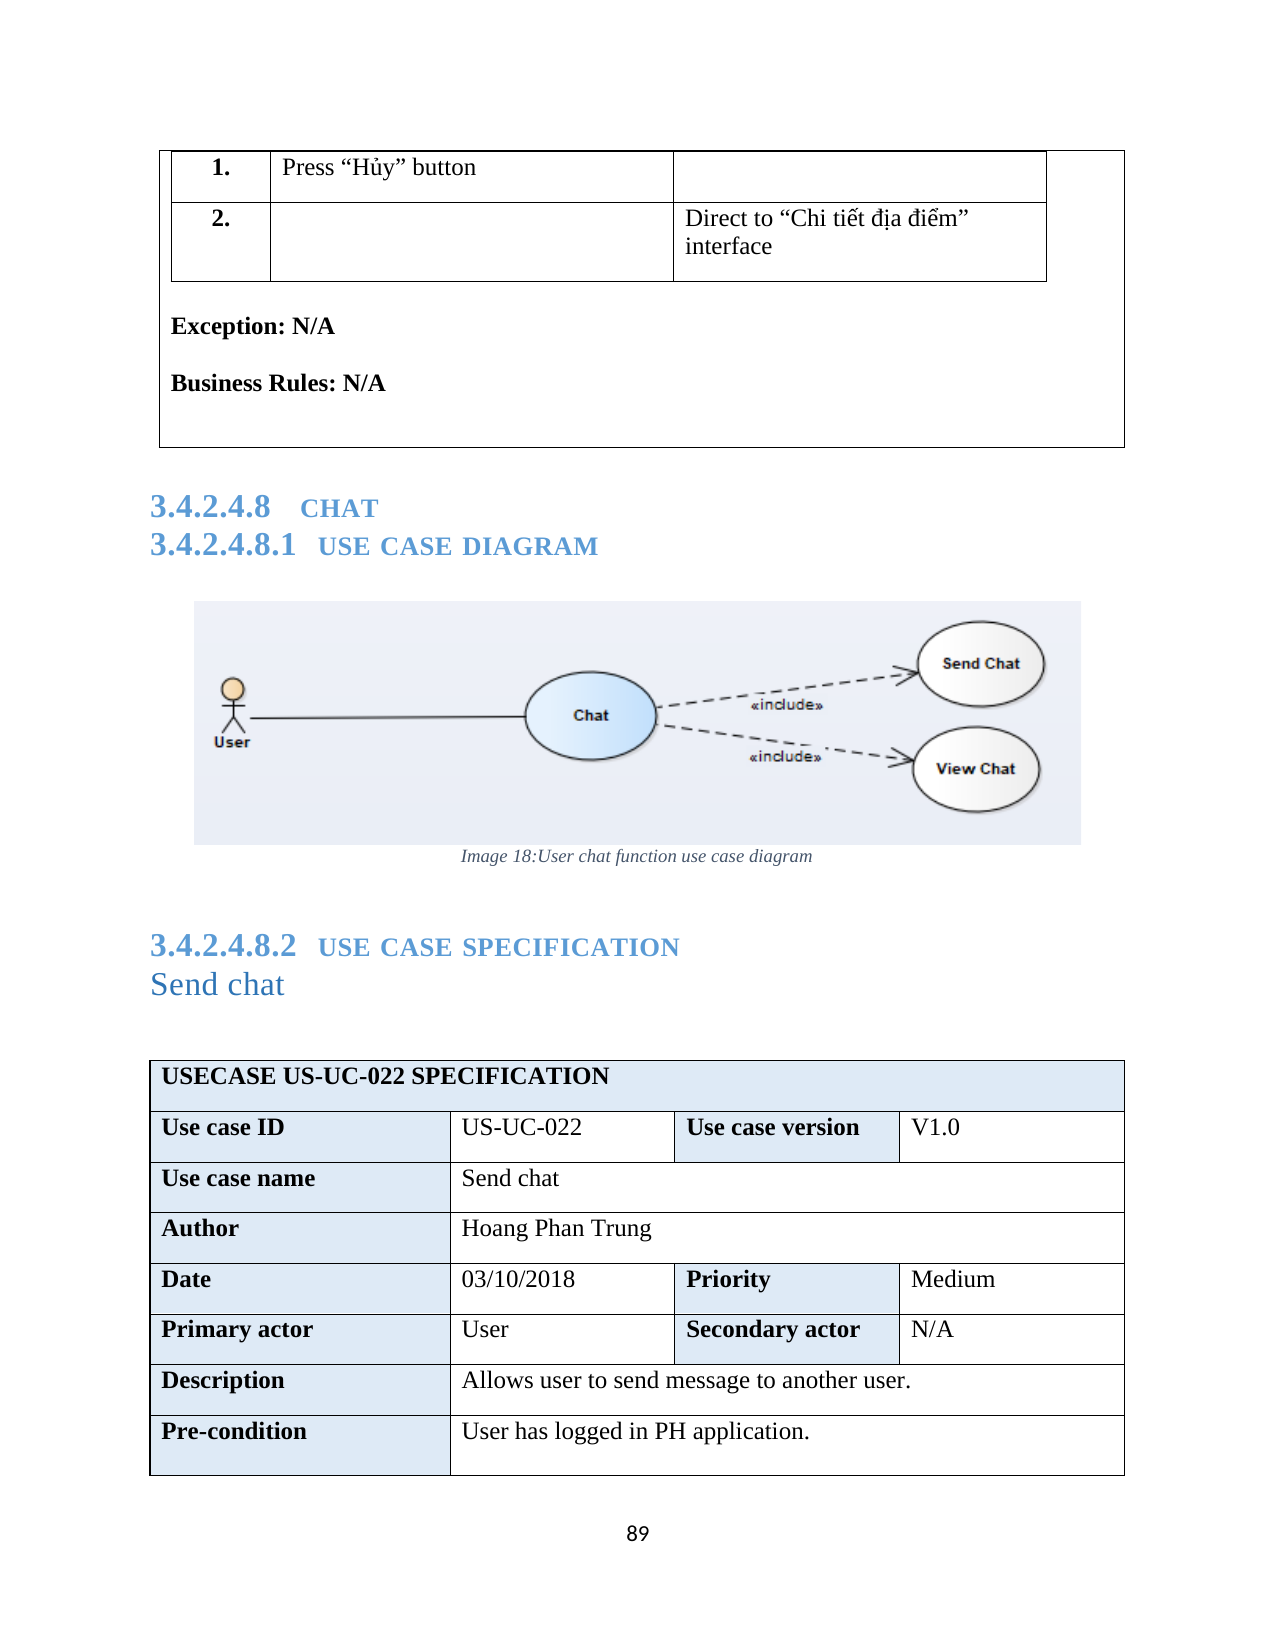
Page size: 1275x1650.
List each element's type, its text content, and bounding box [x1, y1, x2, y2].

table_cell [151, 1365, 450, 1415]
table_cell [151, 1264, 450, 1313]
title Send chat [150, 964, 1125, 1002]
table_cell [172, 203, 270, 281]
text Image 18:User chat function use case diagram [150, 845, 1125, 867]
list chat [150, 486, 1125, 524]
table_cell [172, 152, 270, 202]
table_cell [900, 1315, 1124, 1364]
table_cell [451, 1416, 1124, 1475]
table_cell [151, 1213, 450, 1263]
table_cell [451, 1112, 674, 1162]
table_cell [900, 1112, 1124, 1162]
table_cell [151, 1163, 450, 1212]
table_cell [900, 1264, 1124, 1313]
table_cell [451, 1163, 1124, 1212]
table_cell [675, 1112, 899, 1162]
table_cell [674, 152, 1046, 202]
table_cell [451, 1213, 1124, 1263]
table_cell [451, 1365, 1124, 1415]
list use case diagram [150, 524, 1125, 563]
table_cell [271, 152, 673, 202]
list use case specification [150, 926, 1125, 964]
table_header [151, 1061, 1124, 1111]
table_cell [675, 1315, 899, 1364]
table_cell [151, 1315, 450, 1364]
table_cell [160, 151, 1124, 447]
picture [194, 601, 1082, 845]
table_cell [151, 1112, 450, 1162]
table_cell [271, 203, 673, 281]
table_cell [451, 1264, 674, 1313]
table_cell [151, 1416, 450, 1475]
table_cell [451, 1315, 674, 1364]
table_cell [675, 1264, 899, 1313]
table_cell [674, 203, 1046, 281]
